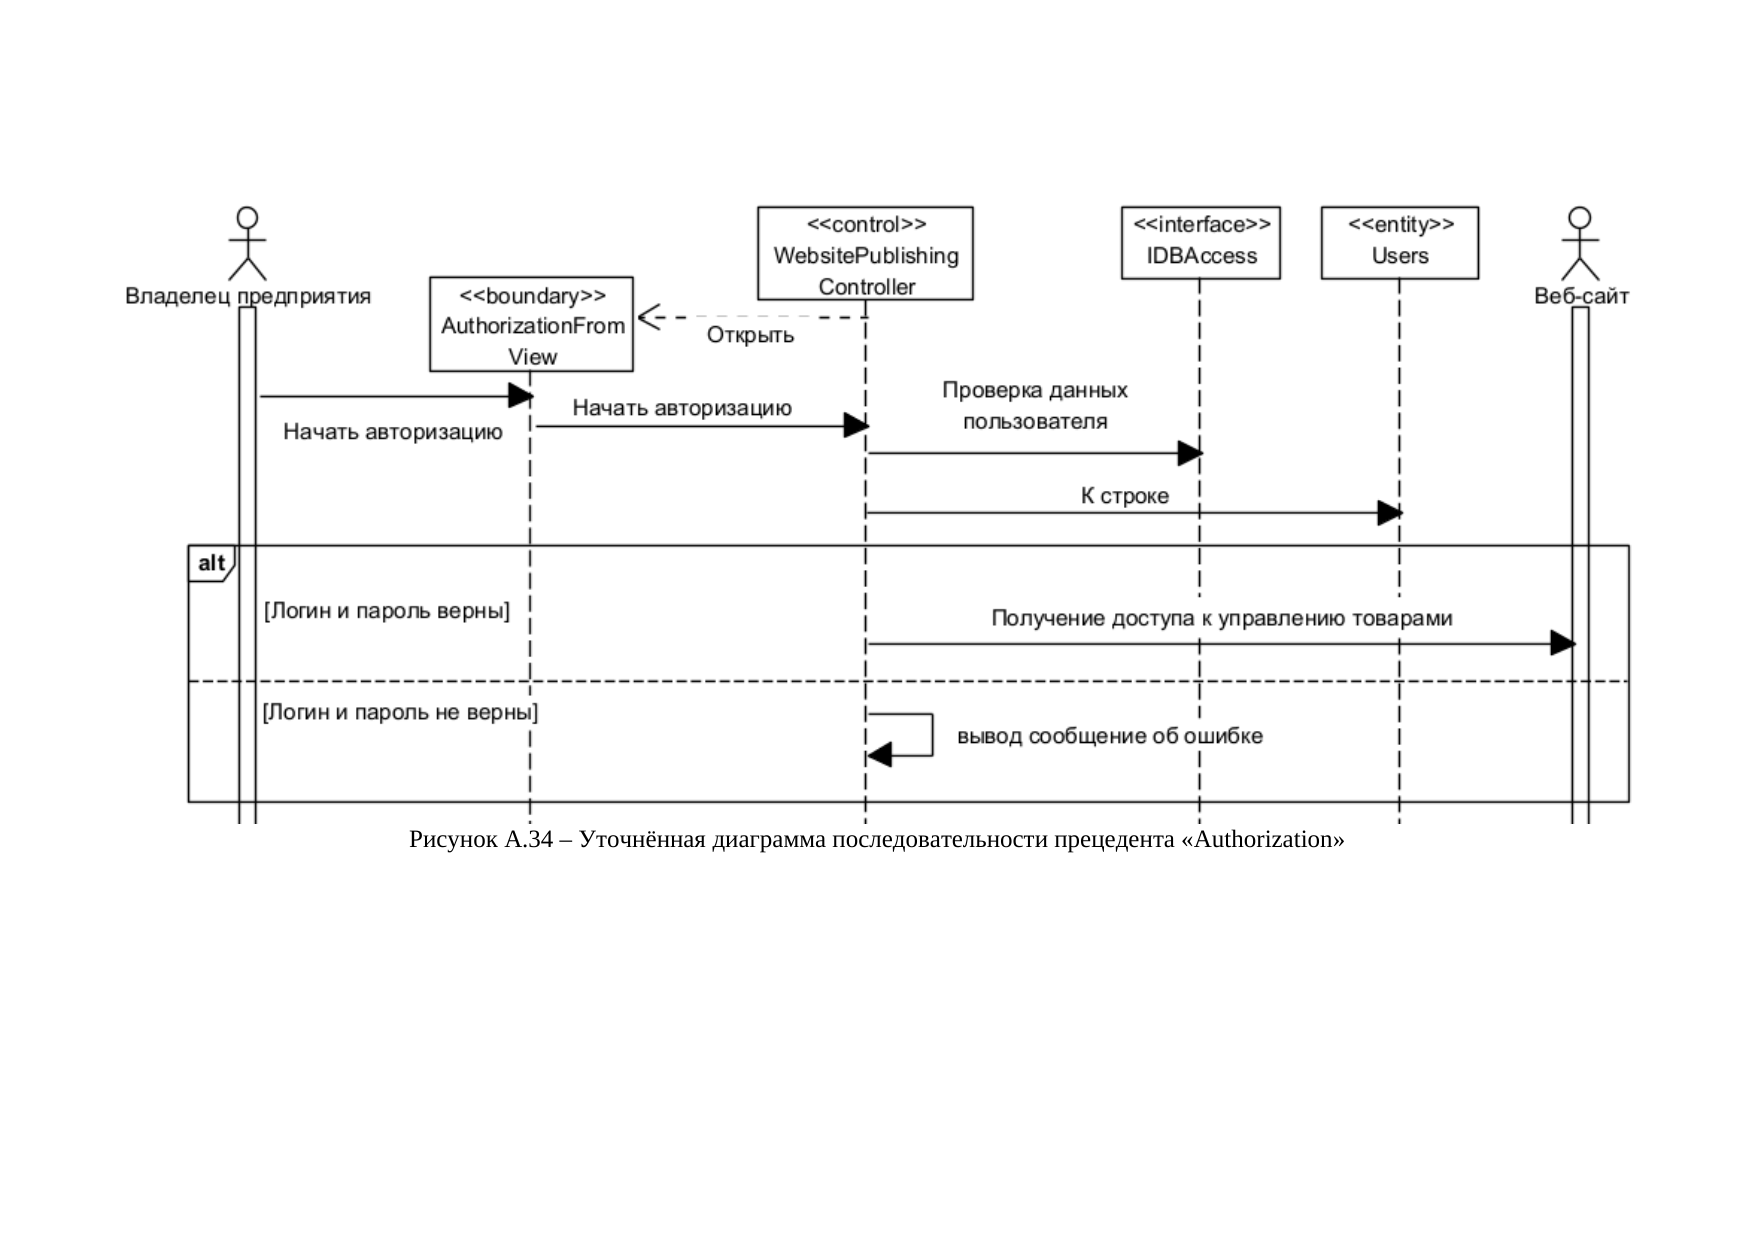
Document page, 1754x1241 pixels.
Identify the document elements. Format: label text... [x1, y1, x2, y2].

picture [118, 177, 1636, 824]
text Рисунок А.34 – Уточнённая диаграмма последовательности прецедента «Authorization» [118, 824, 1636, 852]
